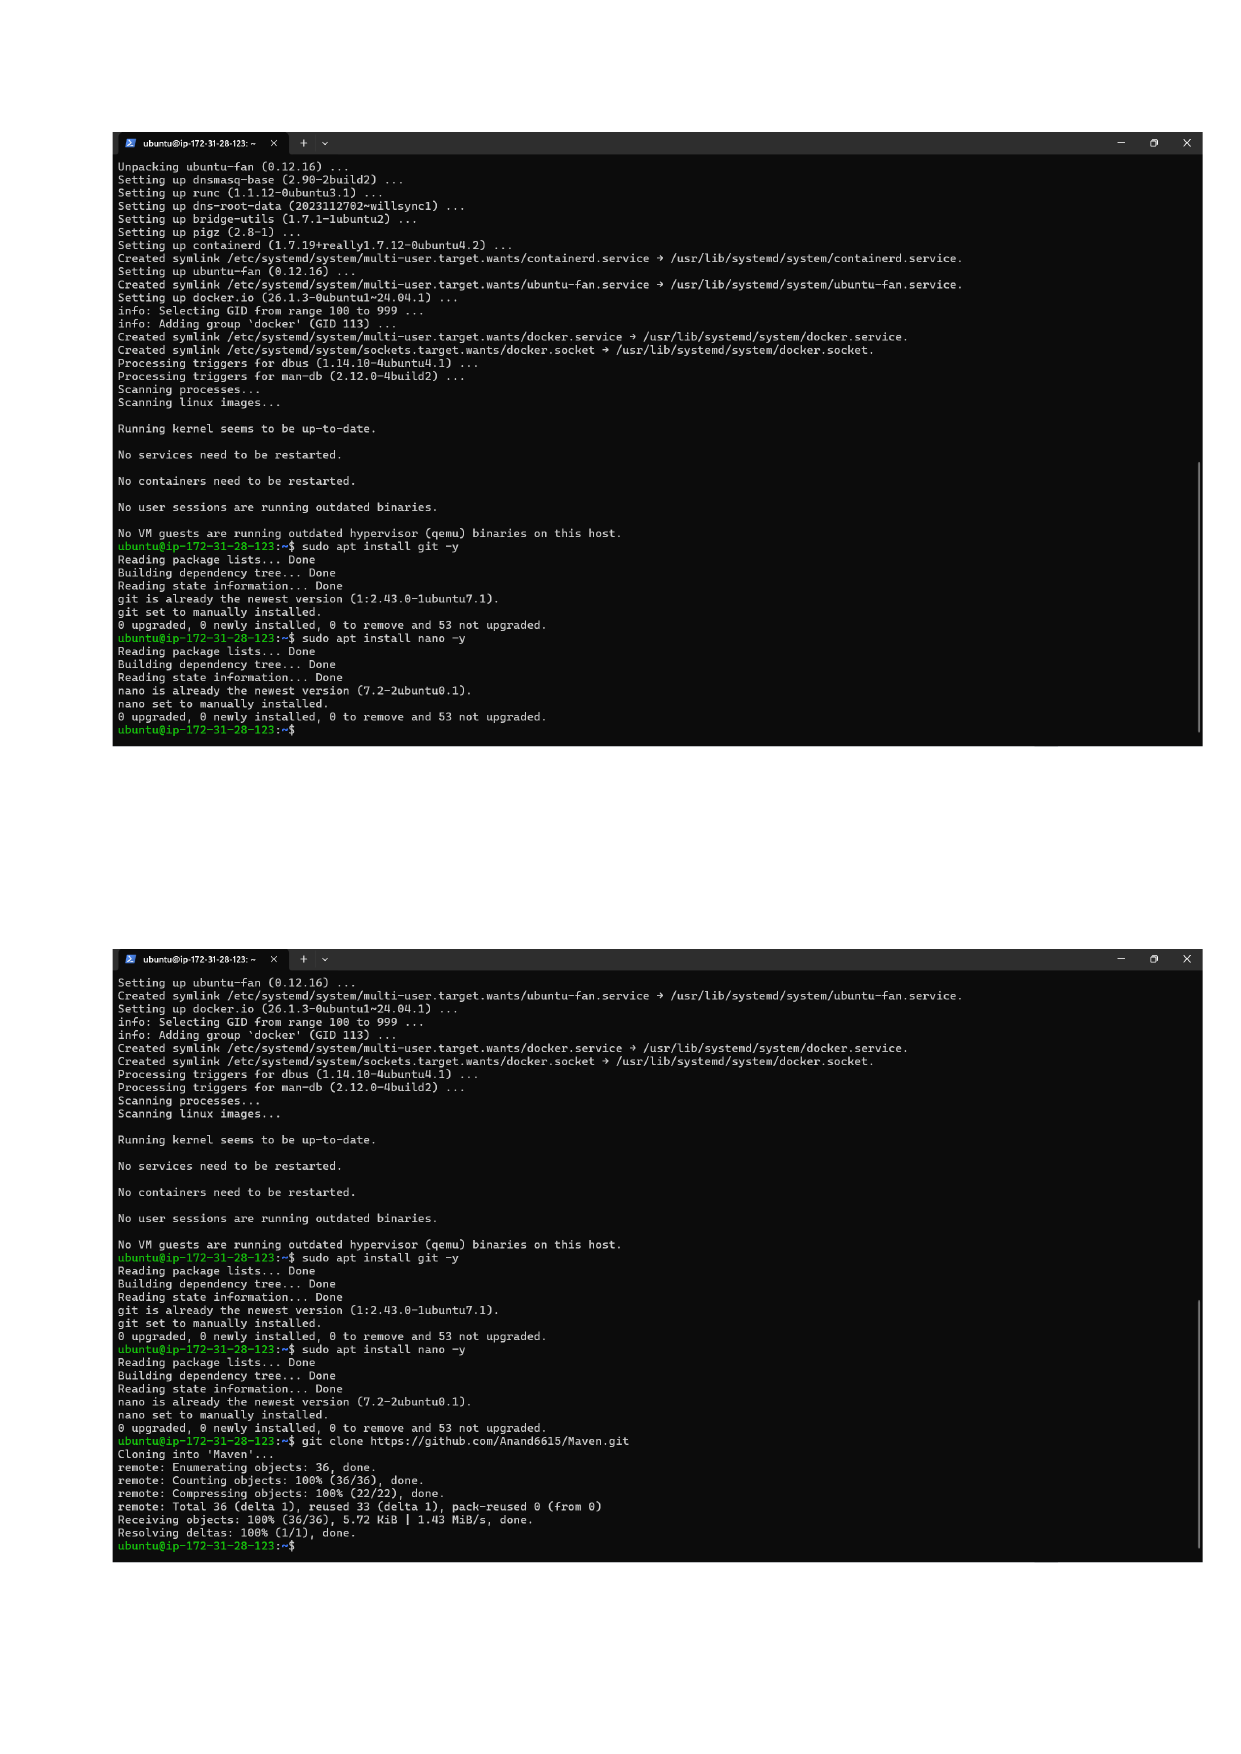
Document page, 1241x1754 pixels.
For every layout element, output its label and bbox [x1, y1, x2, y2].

picture [112, 949, 1203, 1563]
picture [112, 132, 1203, 747]
